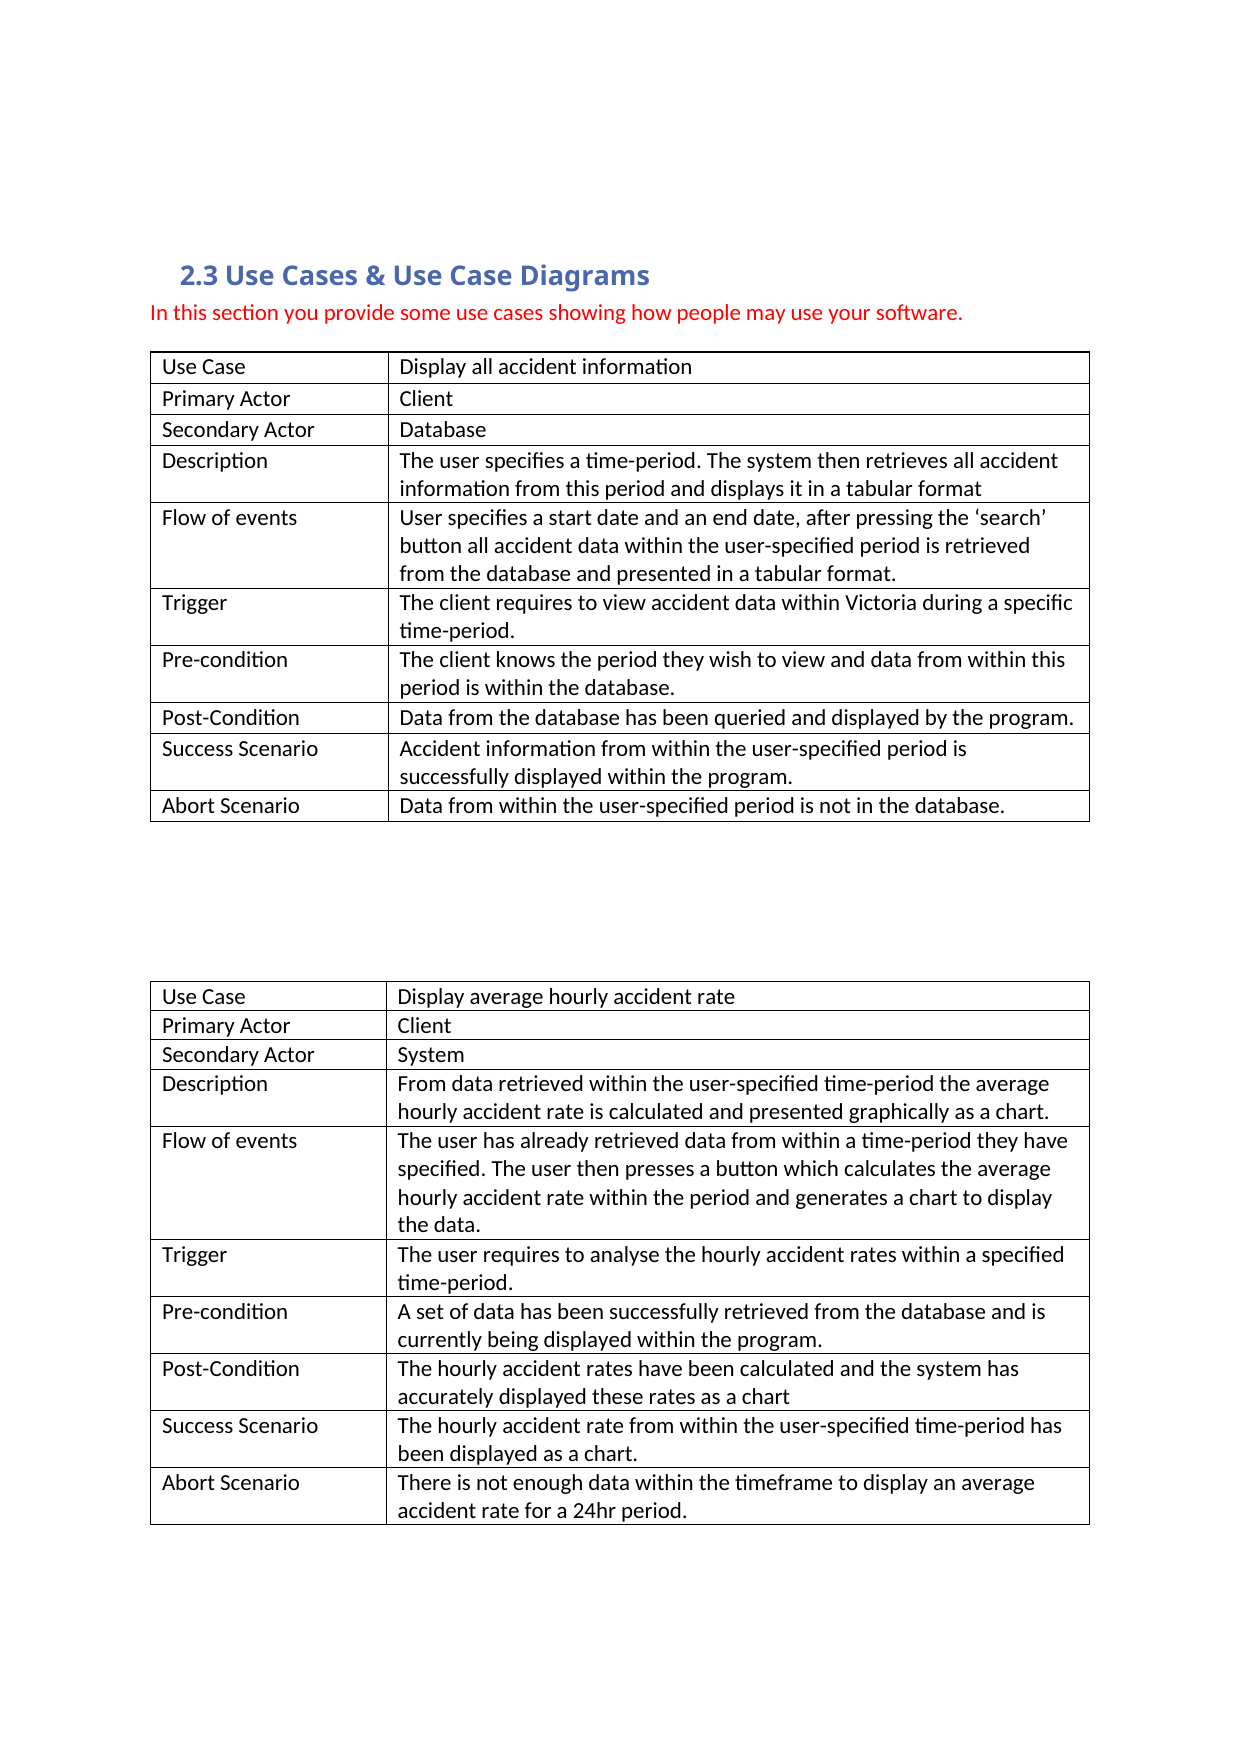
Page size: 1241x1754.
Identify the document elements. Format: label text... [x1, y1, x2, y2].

table_cell Secondary Actor [151, 1040, 386, 1068]
subtitle Use Cases & Use Case Diagrams [179, 256, 1090, 293]
table_cell From data retrieved within the user-specified time-period the average hourly accident rate is calculated and presented graphically as a chart. [387, 1070, 1089, 1126]
table_cell Data from the database has been queried and displayed by the program. [389, 703, 1089, 733]
table_cell User specifies a start date and an end date, after pressing the ‘search’ button all accident data within the user-specified period is retrieved from the database and presented in a tabular format. [389, 503, 1089, 587]
table_cell The client requires to view accident data within Victoria during a specific time-period. [389, 589, 1089, 644]
table_cell A set of data has been successfully retrieved from the database and is currently being displayed within the program. [387, 1297, 1089, 1353]
table_cell The client knows the period they wish to view and data from within this period is within the database. [389, 646, 1089, 702]
text In this section you provide some use cases showing how people may use your software. [150, 298, 1090, 326]
table_cell Post-Condition [151, 703, 388, 733]
table_cell Primary Actor [151, 1011, 386, 1039]
table_cell Accident information from within the user-specified period is successfully displayed within the program. [389, 734, 1089, 790]
table_cell The user specifies a time-period. The system then retrieves all accident information from this period and displays it in a tabular format [389, 446, 1089, 502]
table_cell The hourly accident rates have been calculated and the system has accurately displayed these rates as a chart [387, 1354, 1089, 1410]
table_cell Description [151, 446, 388, 502]
table_cell Post-Condition [151, 1354, 386, 1410]
table_cell Abort Scenario [151, 791, 388, 821]
table_cell System [387, 1040, 1089, 1068]
table_cell Trigger [151, 1240, 386, 1296]
table_cell The user requires to analyse the hourly accident rates within a specified time-period. [387, 1240, 1089, 1296]
table_cell Database [389, 415, 1089, 445]
table_cell Abort Scenario [151, 1468, 386, 1524]
table_cell There is not enough data within the timeframe to display an average accident rate for a 24hr period. [387, 1468, 1089, 1524]
table_cell Data from within the user-specified period is not in the database. [389, 791, 1089, 821]
table_header Display all accident information [389, 353, 1089, 383]
table_header Use Case [151, 353, 388, 383]
table_cell Client [387, 1011, 1089, 1039]
table_cell Pre-condition [151, 646, 388, 702]
table_header Display average hourly accident rate [387, 982, 1089, 1010]
table_cell Success Scenario [151, 734, 388, 790]
table_cell Pre-condition [151, 1297, 386, 1353]
table_cell Primary Actor [151, 384, 388, 414]
table_cell The user has already retrieved data from within a time-period they have specified. The user then presses a button which calculates the average hourly accident rate within the period and generates a chart to display the data. [387, 1127, 1089, 1239]
table_cell Success Scenario [151, 1411, 386, 1467]
table_cell Secondary Actor [151, 415, 388, 445]
table_cell The hourly accident rate from within the user-specified time-period has been displayed as a chart. [387, 1411, 1089, 1467]
table_cell Flow of events [151, 1127, 386, 1239]
table_cell Description [151, 1070, 386, 1126]
table_cell Client [389, 384, 1089, 414]
table_cell Flow of events [151, 503, 388, 587]
table_cell Trigger [151, 589, 388, 644]
table_header Use Case [151, 982, 386, 1010]
